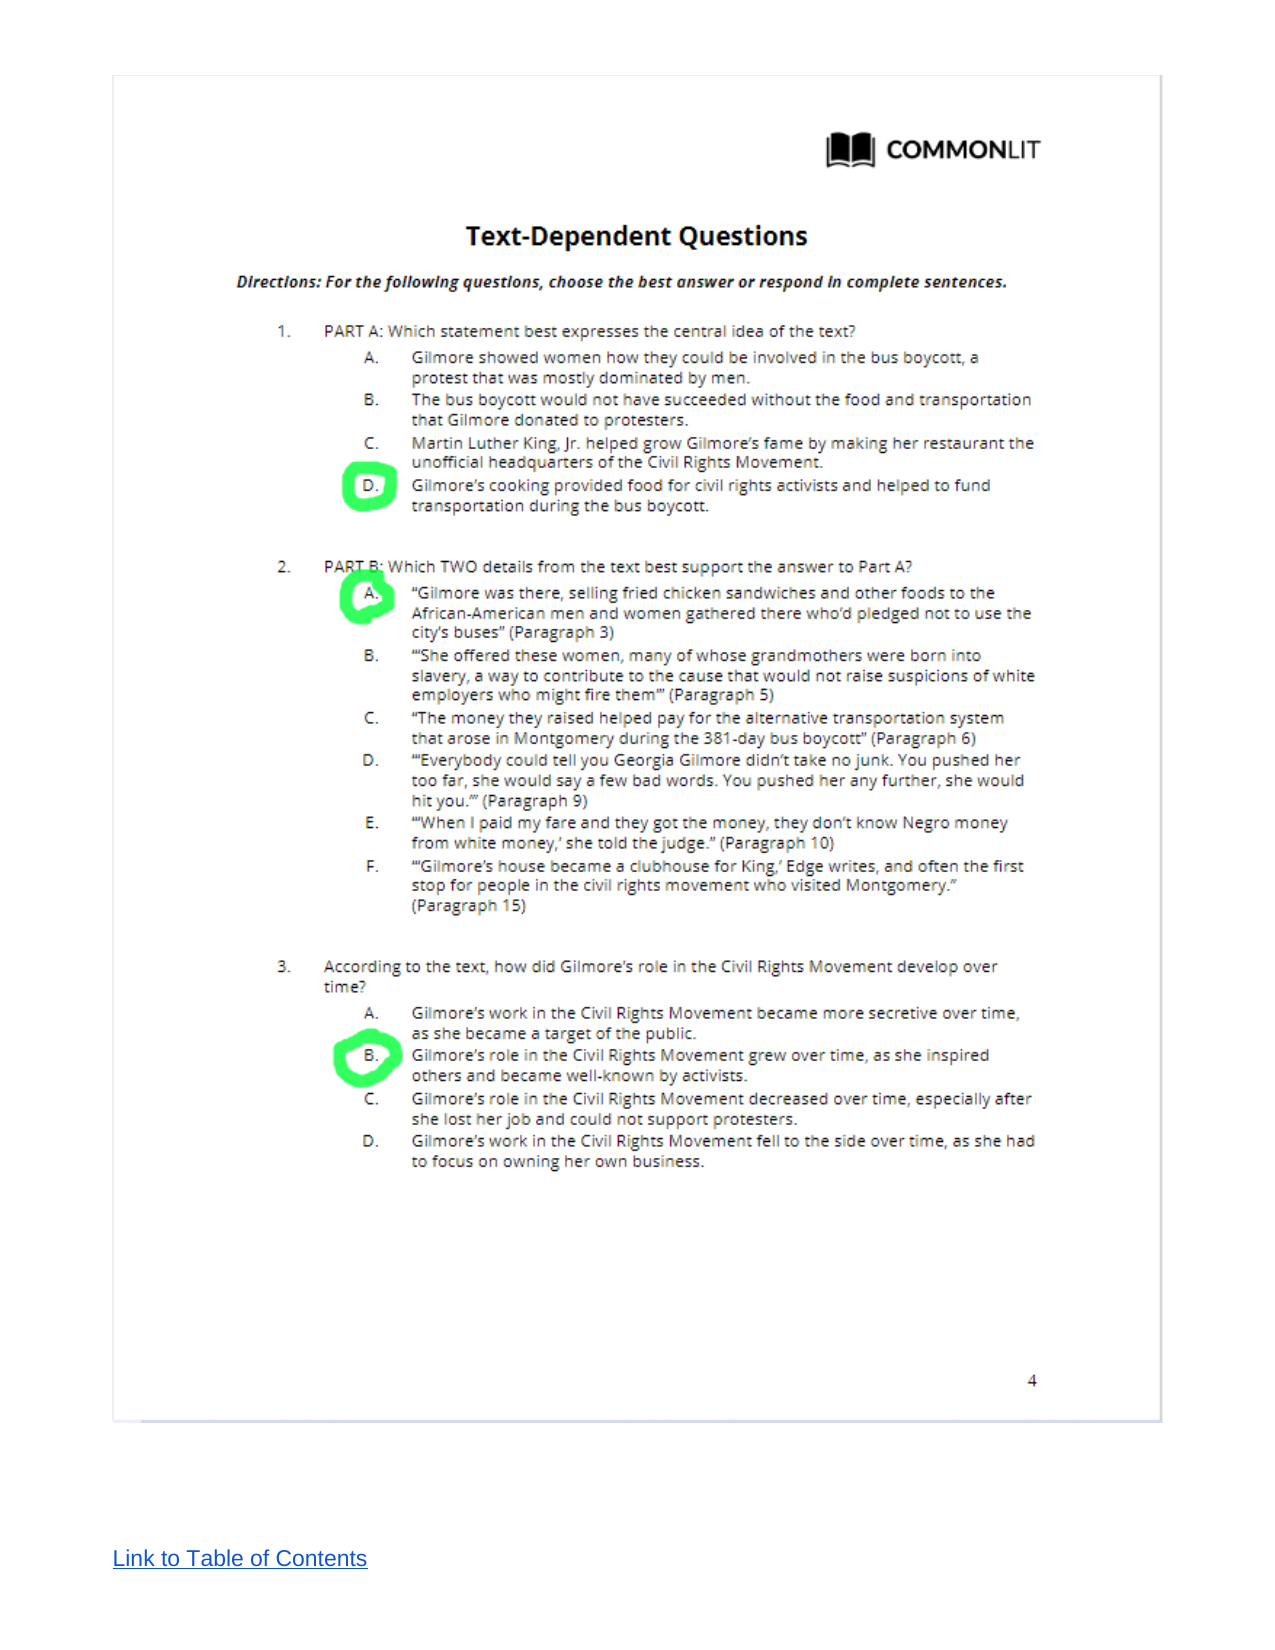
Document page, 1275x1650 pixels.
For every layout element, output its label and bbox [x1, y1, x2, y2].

picture [112, 75, 1163, 1423]
